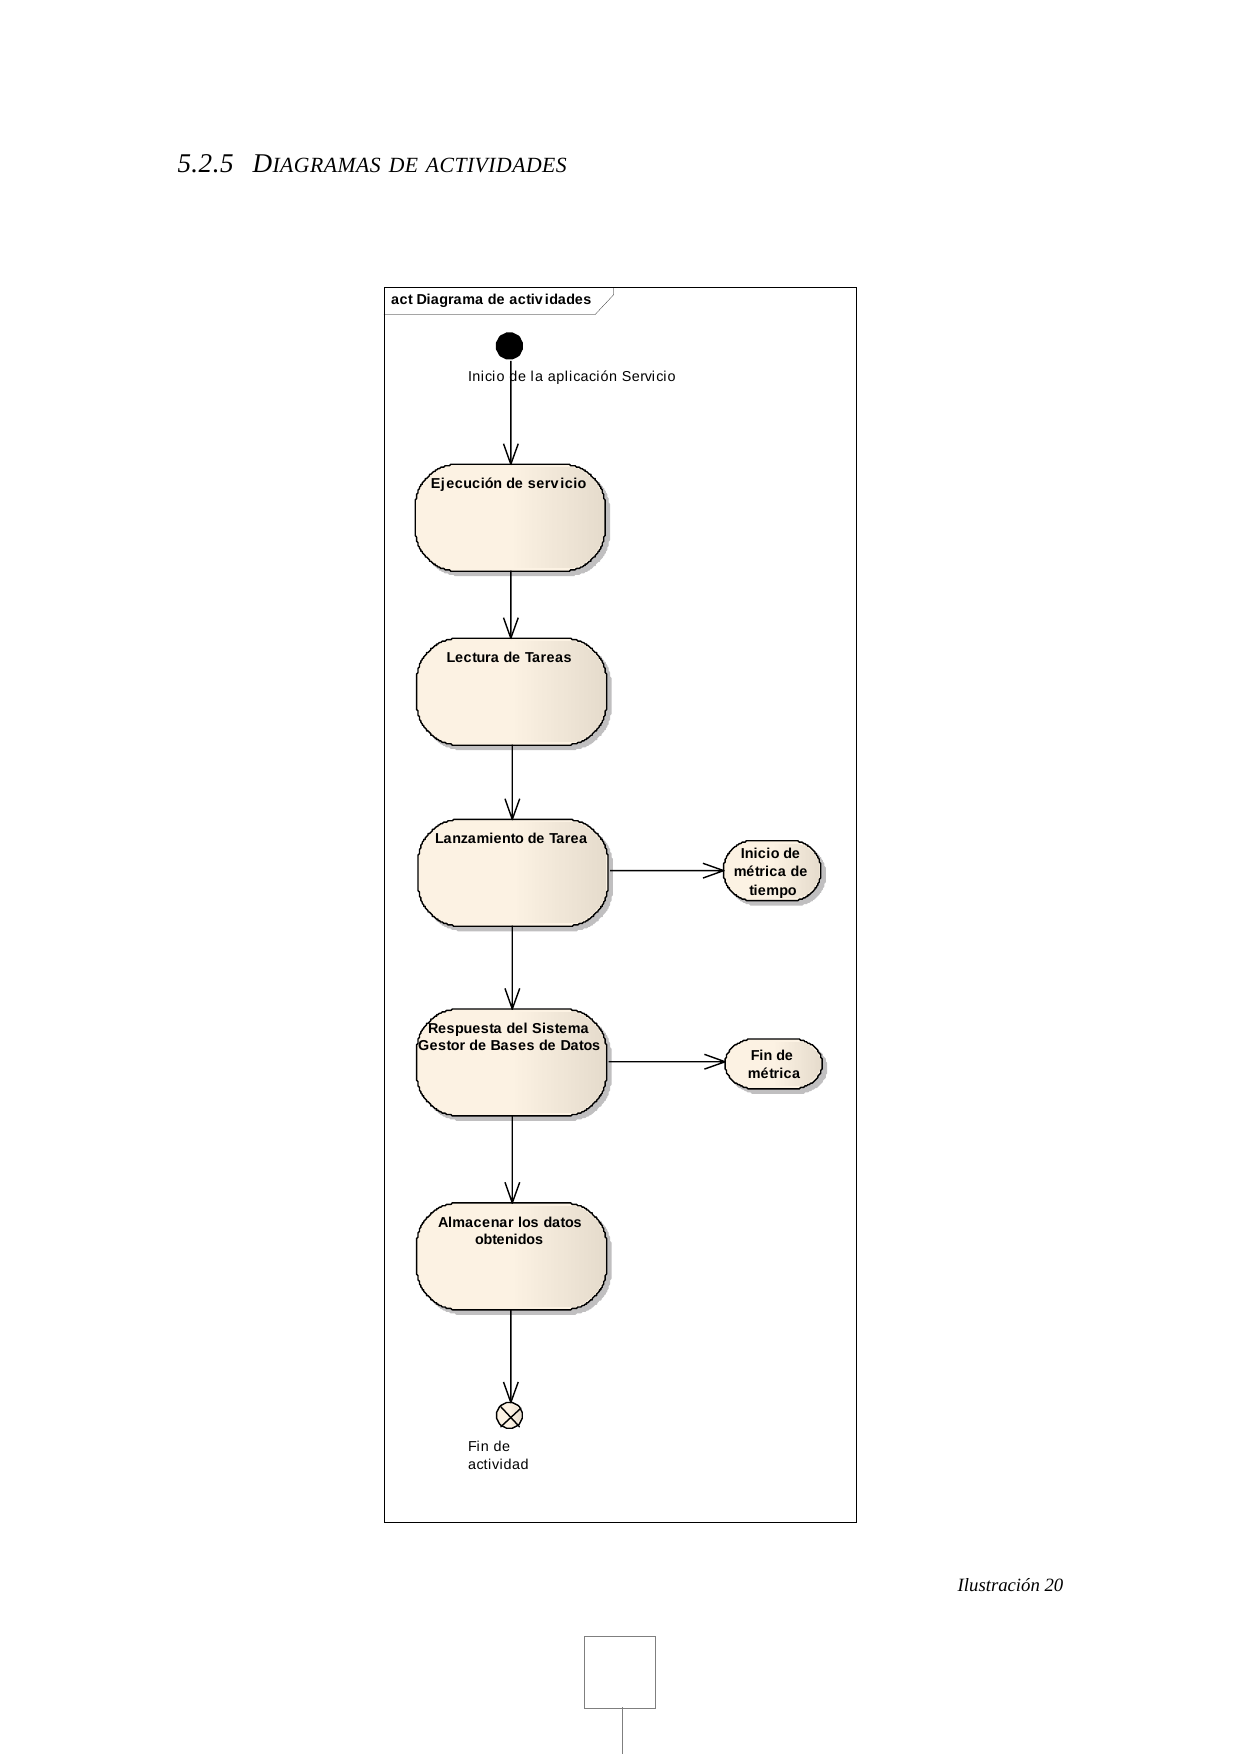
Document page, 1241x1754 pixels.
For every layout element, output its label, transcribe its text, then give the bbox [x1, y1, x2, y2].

subtitle Diagramas de actividades [177, 148, 1063, 179]
